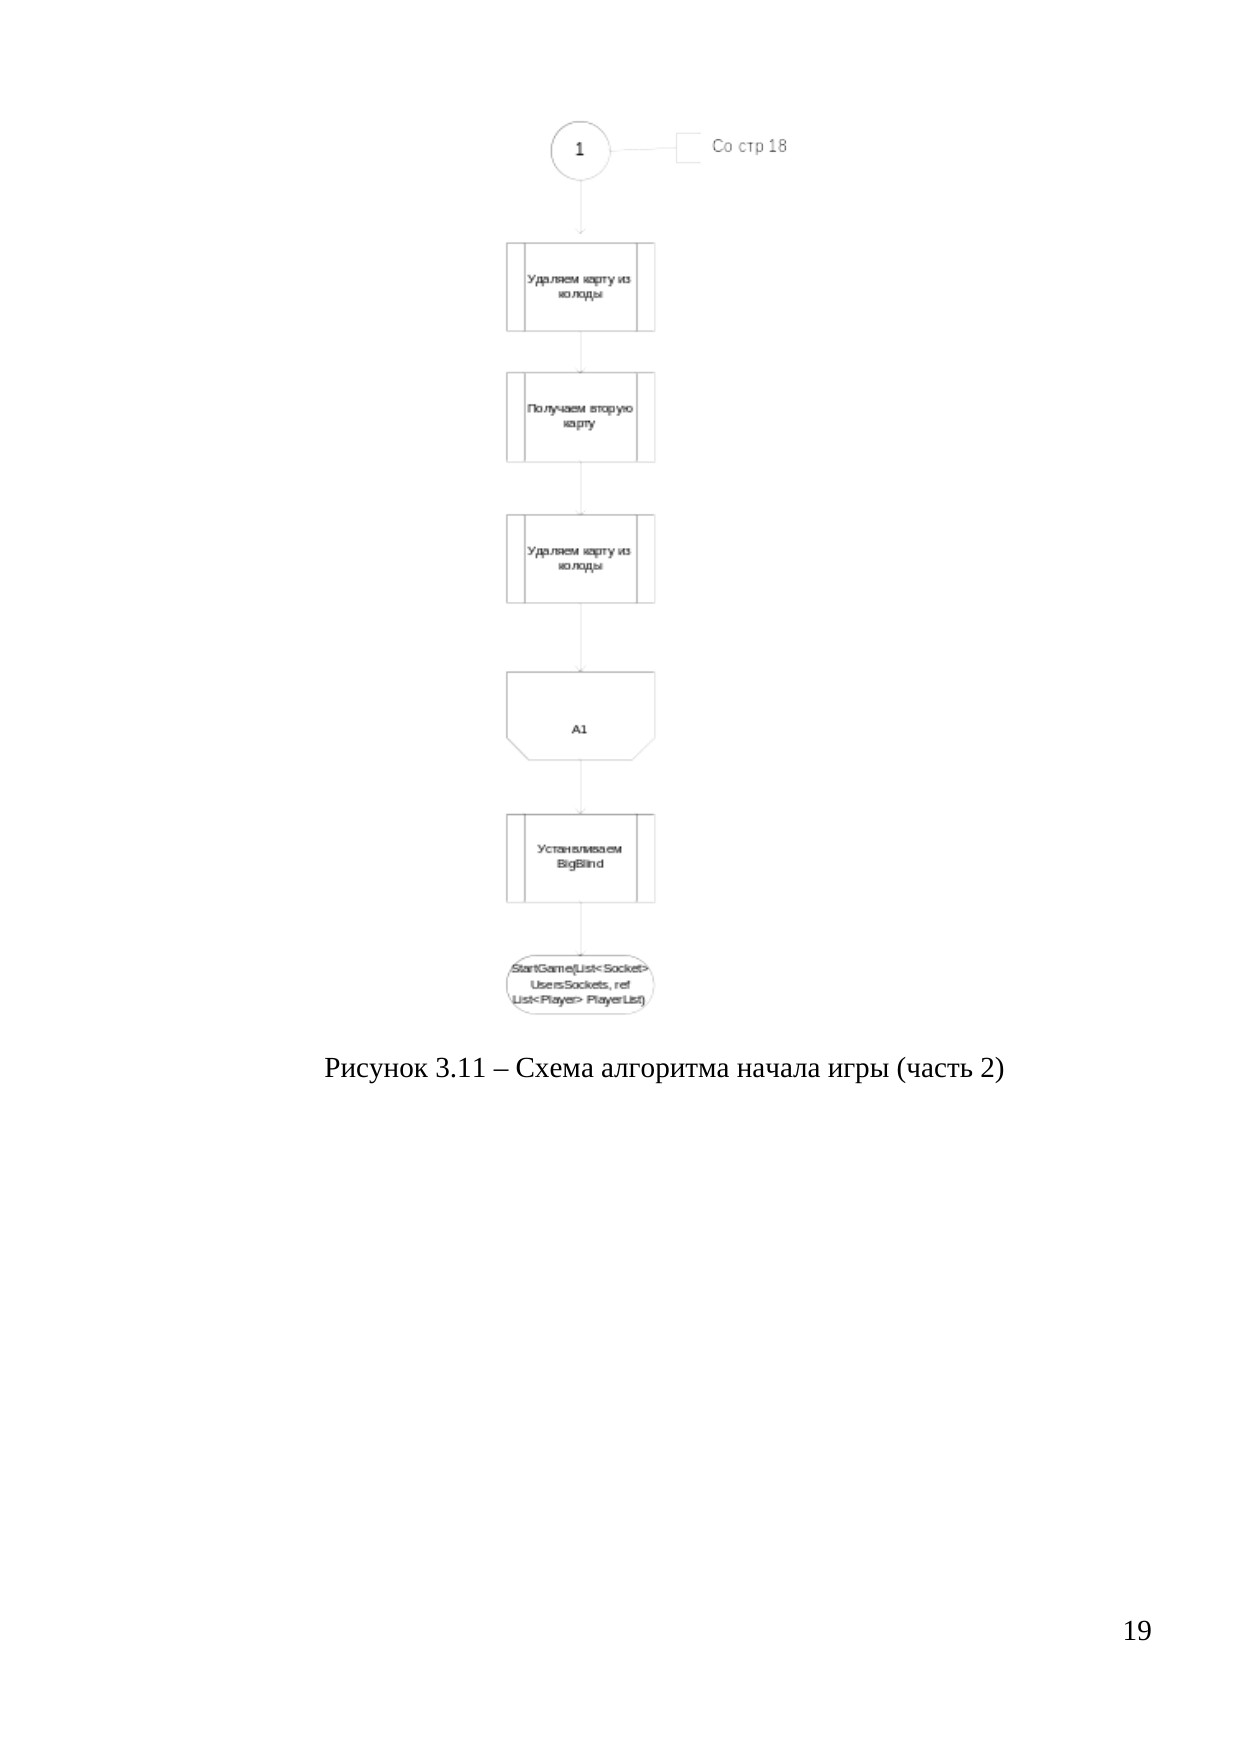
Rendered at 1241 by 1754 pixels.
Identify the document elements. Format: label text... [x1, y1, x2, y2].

text Рисунок 3.11 – Схема алгоритма начала игры (часть 2) [177, 1050, 1152, 1083]
